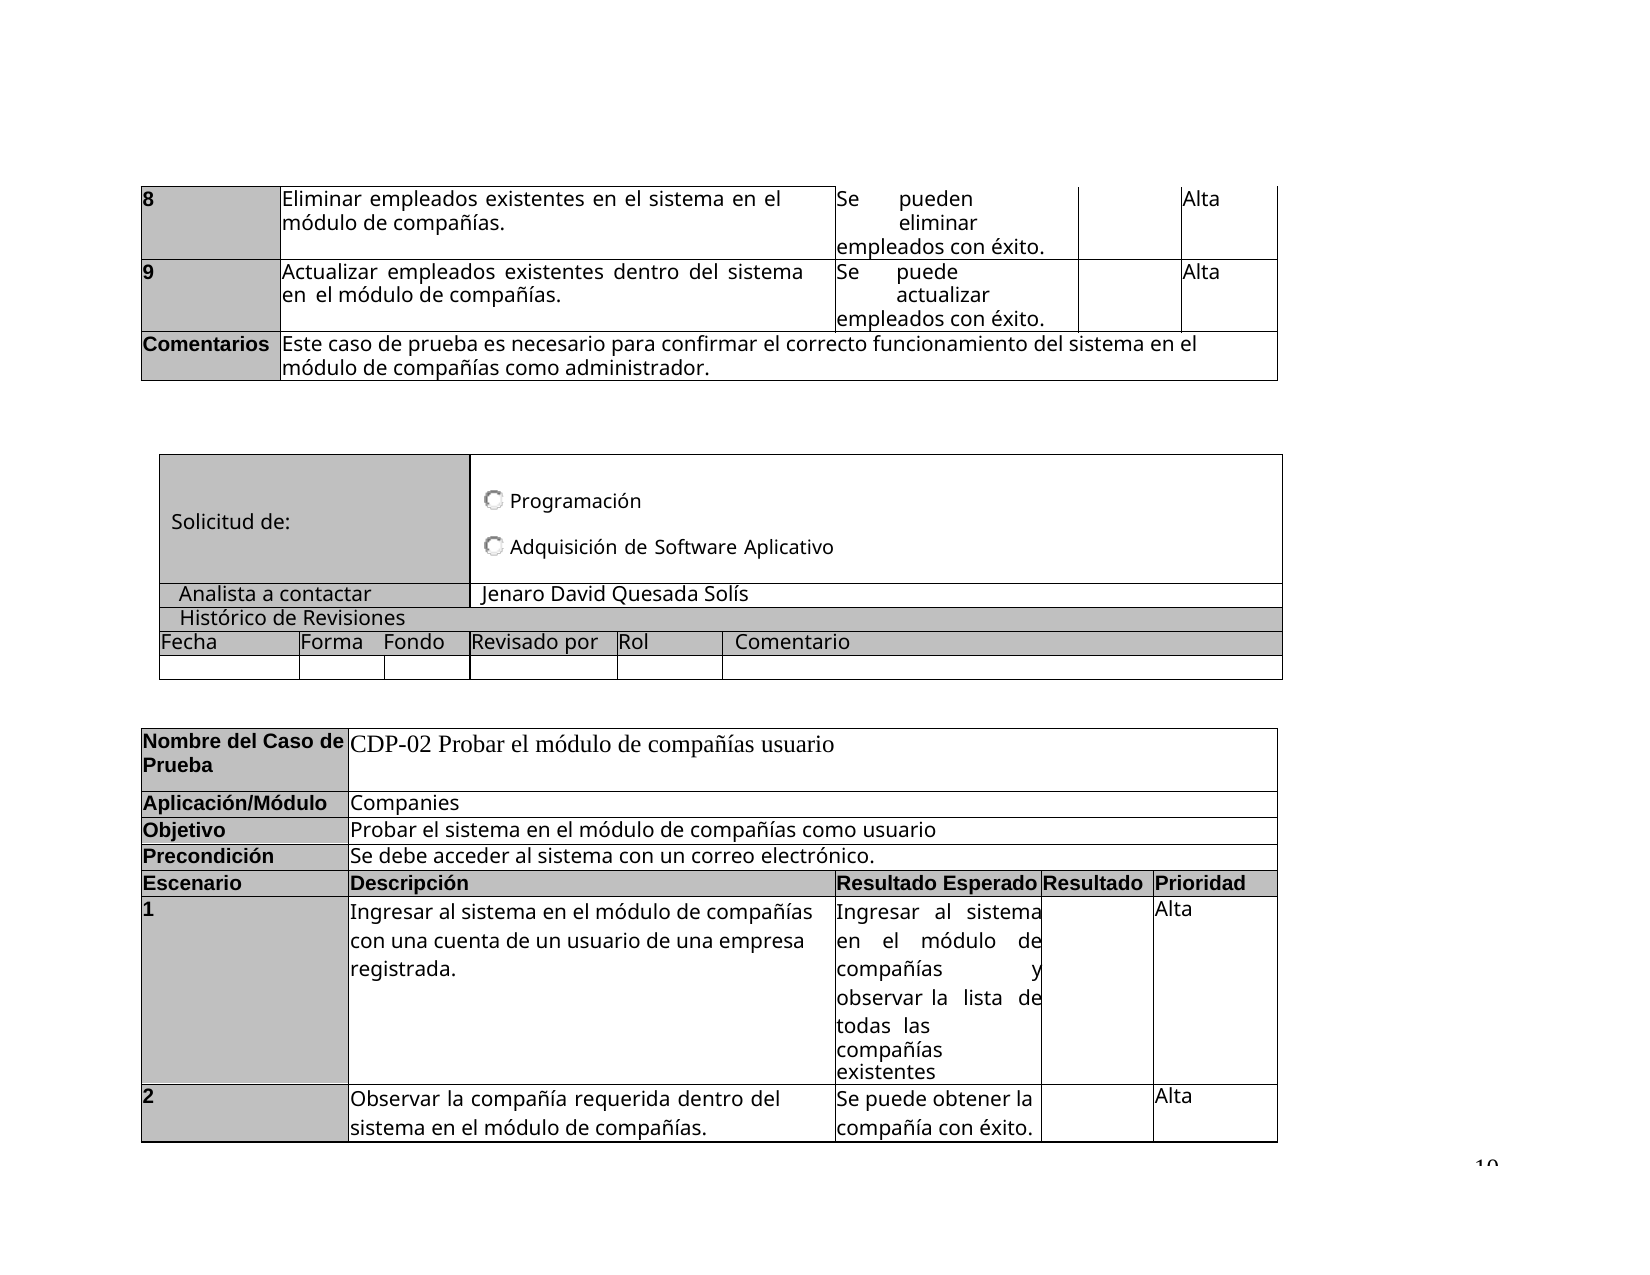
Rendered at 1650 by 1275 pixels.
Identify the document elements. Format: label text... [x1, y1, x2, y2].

table_cell Este caso de prueba es necesario para confirmar el correcto funcionamiento del sistema en el módulo de compañías como administrador. [281, 332, 1277, 380]
table_cell Ingresar al sistema en el módulo de compañías con una cuenta de un usuario de una empresa registrada. [349, 897, 835, 1083]
table_cell [723, 656, 1282, 679]
table_cell Aplicación/Módulo [142, 792, 348, 817]
table_cell [1042, 897, 1153, 1083]
picture [483, 490, 504, 511]
table_cell Companies [349, 792, 1277, 817]
table_header Programación Adquisición de Software Aplicativo [471, 455, 1282, 583]
table_cell Observar la compañía requerida dentro del sistema en el módulo de compañías. [349, 1085, 835, 1141]
table_cell Analista a contactar [160, 584, 469, 607]
table_cell Comentarios [142, 332, 280, 380]
table_cell Descripción [349, 871, 835, 896]
table_cell [471, 656, 617, 679]
table_cell Prioridad [1154, 871, 1277, 896]
table_cell Alta [1182, 260, 1277, 331]
table_cell 9 [142, 260, 280, 331]
table_header [1078, 186, 1182, 259]
table_cell Alta [1154, 1085, 1277, 1141]
picture [483, 536, 504, 557]
table_cell Objetivo [142, 818, 348, 843]
table_cell Revisado por [471, 632, 617, 655]
table_cell [385, 656, 469, 679]
table_header Eliminar empleados existentes en el sistema en el módulo de compañías. [281, 187, 835, 259]
table_cell Fecha [160, 632, 299, 655]
table_cell [160, 656, 299, 679]
table_cell Actualizar empleados existentes dentro del sistema en el módulo de compañías. [281, 260, 835, 331]
table_cell Alta [1154, 897, 1277, 1083]
table_cell [1042, 1085, 1153, 1141]
table_header Se pueden eliminar empleados con éxito. [836, 186, 1078, 259]
table_cell Forma Fondo [300, 632, 469, 655]
table_header 8 [142, 187, 280, 259]
table_cell [300, 656, 384, 679]
table_cell Precondición [142, 845, 348, 870]
table_cell Ingresar al sistema en el módulo de compañías y observar la lista de todas las compañías existentes [836, 897, 1041, 1083]
table_cell Escenario [142, 871, 348, 896]
table_cell [1079, 260, 1181, 331]
table_cell Rol [618, 632, 722, 655]
table_header CDP-02 Probar el módulo de compañías usuario [349, 729, 1277, 791]
table_cell Resultado [1042, 871, 1153, 896]
table_cell Histórico de Revisiones [160, 608, 1282, 631]
table_cell [618, 656, 722, 679]
table_cell 1 [142, 897, 348, 1083]
table_cell Resultado Esperado [836, 871, 1041, 896]
table_header Nombre del Caso de Prueba [142, 729, 348, 791]
table_cell Probar el sistema en el módulo de compañías como usuario [349, 818, 1277, 843]
table_cell 2 [142, 1085, 348, 1141]
table_cell Jenaro David Quesada Solís [471, 584, 1282, 607]
table_header Alta [1182, 186, 1277, 259]
table_cell Se puede actualizar empleados con éxito. [836, 260, 1078, 331]
table_header Solicitud de: [160, 455, 469, 583]
table_cell Se debe acceder al sistema con un correo electrónico. [349, 845, 1277, 870]
table_cell Comentario [723, 632, 1282, 655]
table_cell Se puede obtener la compañía con éxito. [836, 1085, 1041, 1141]
